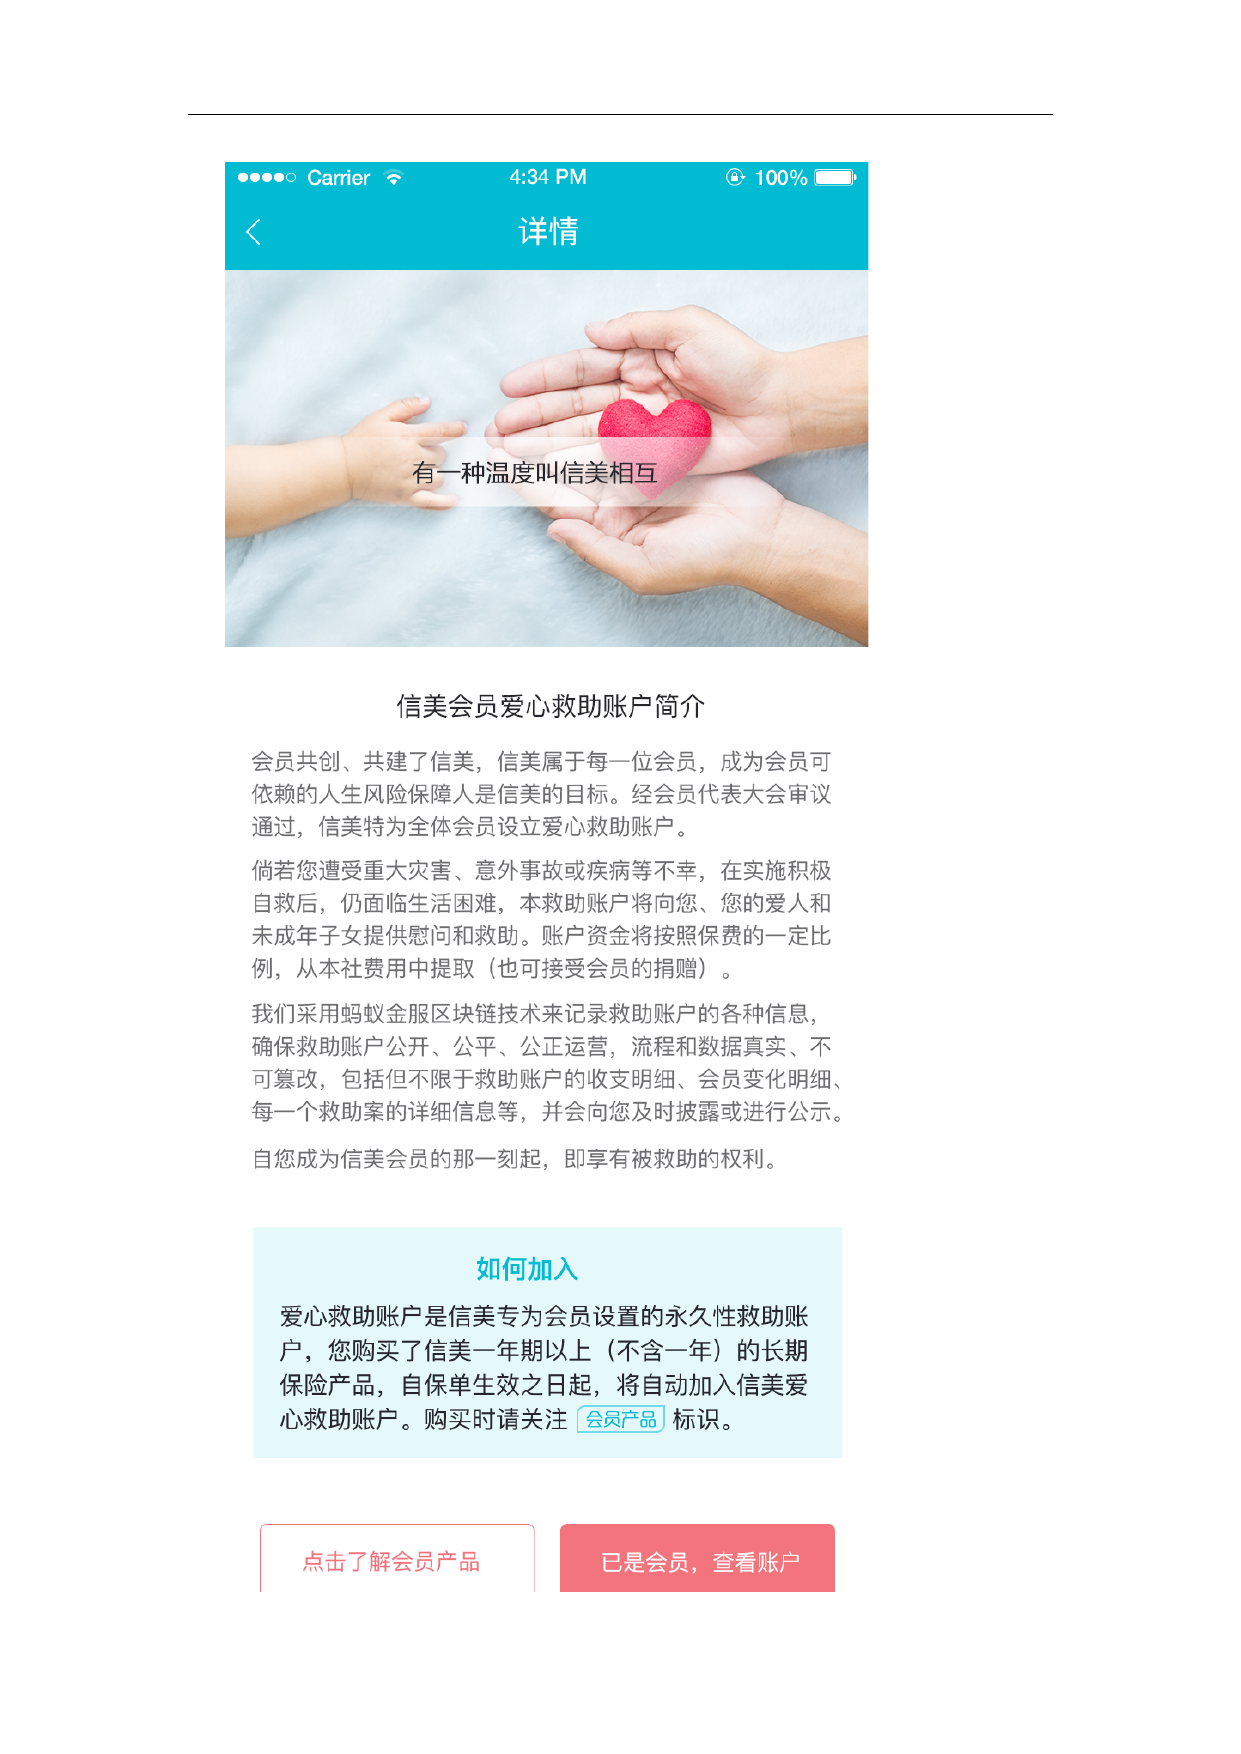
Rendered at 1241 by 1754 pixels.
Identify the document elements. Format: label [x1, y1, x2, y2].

picture [225, 162, 869, 1592]
